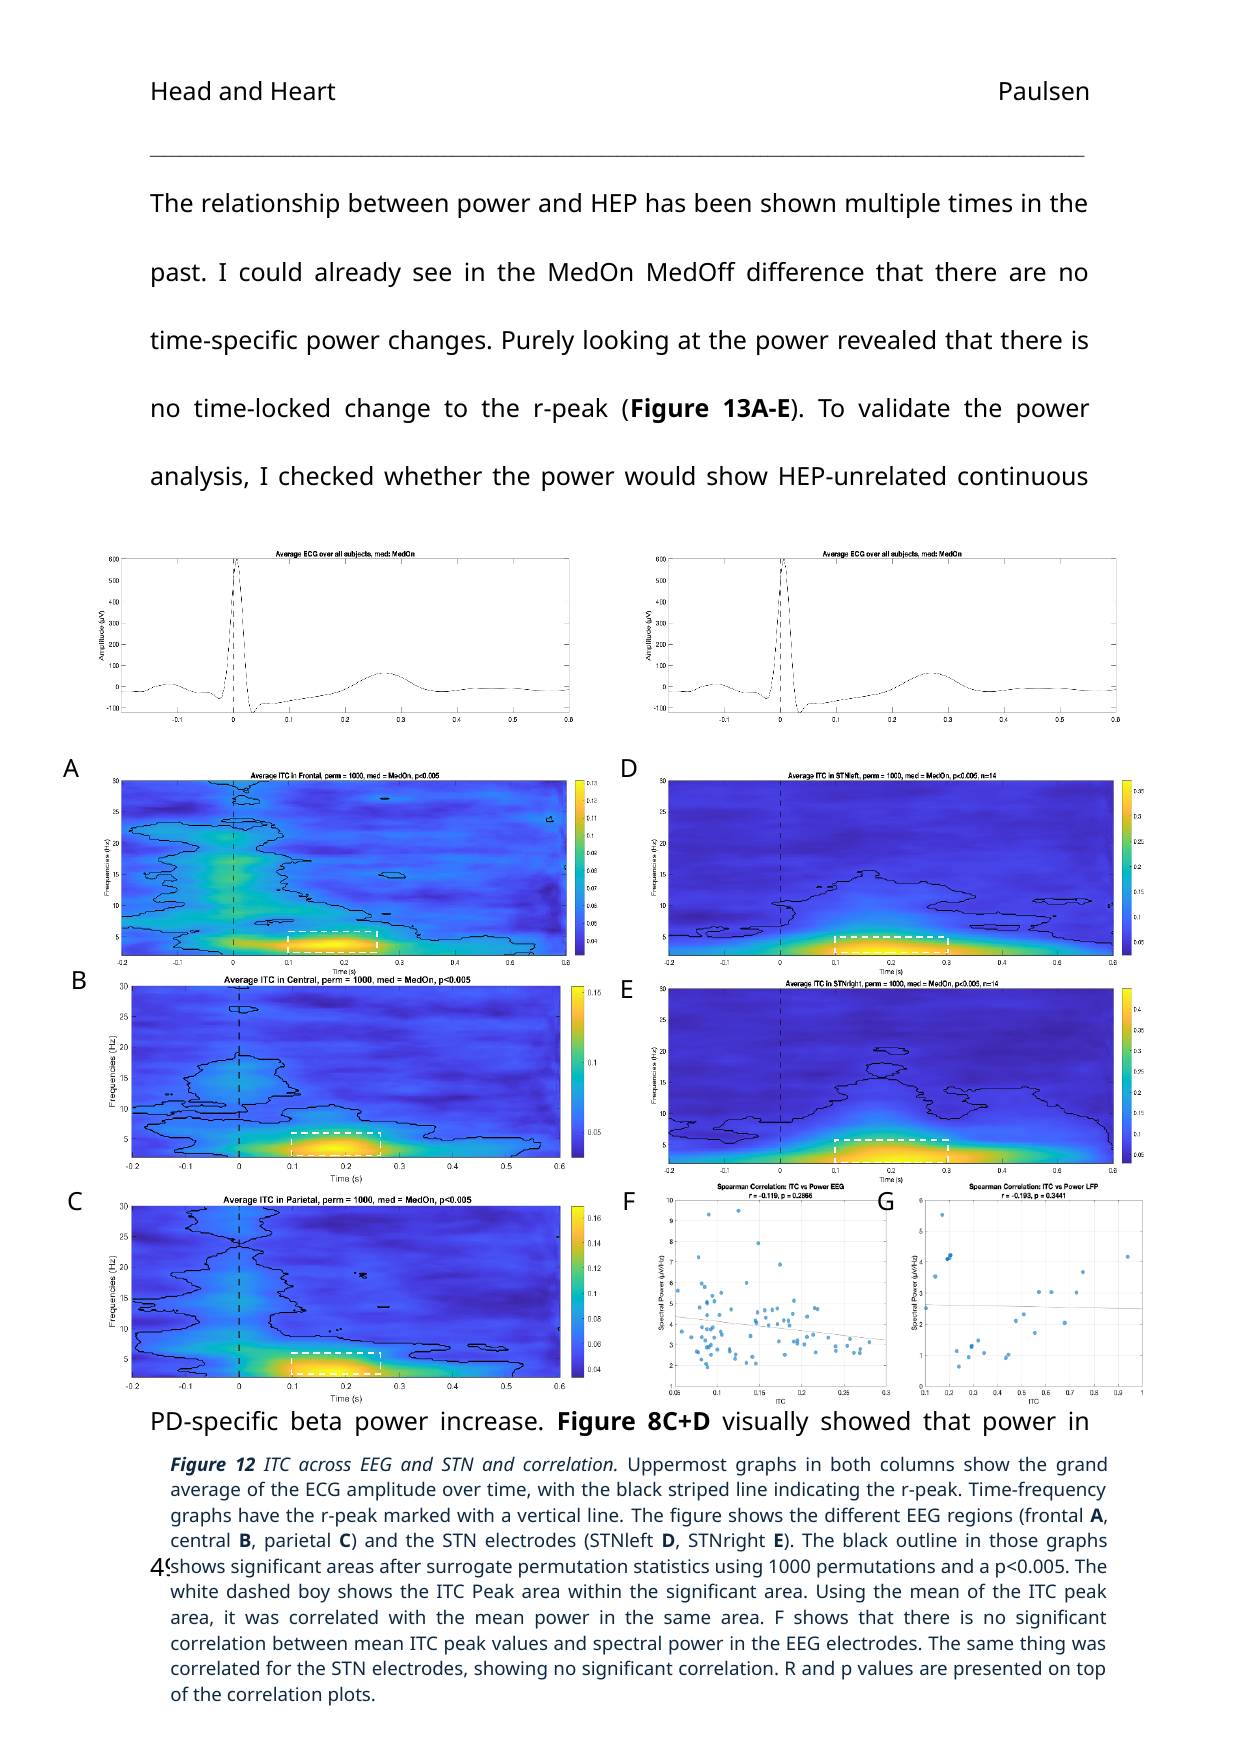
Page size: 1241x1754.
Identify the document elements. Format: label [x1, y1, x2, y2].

text [150, 186, 1090, 1437]
picture [880, 1194, 890, 1208]
picture [98, 550, 601, 1404]
picture [645, 550, 1144, 1404]
